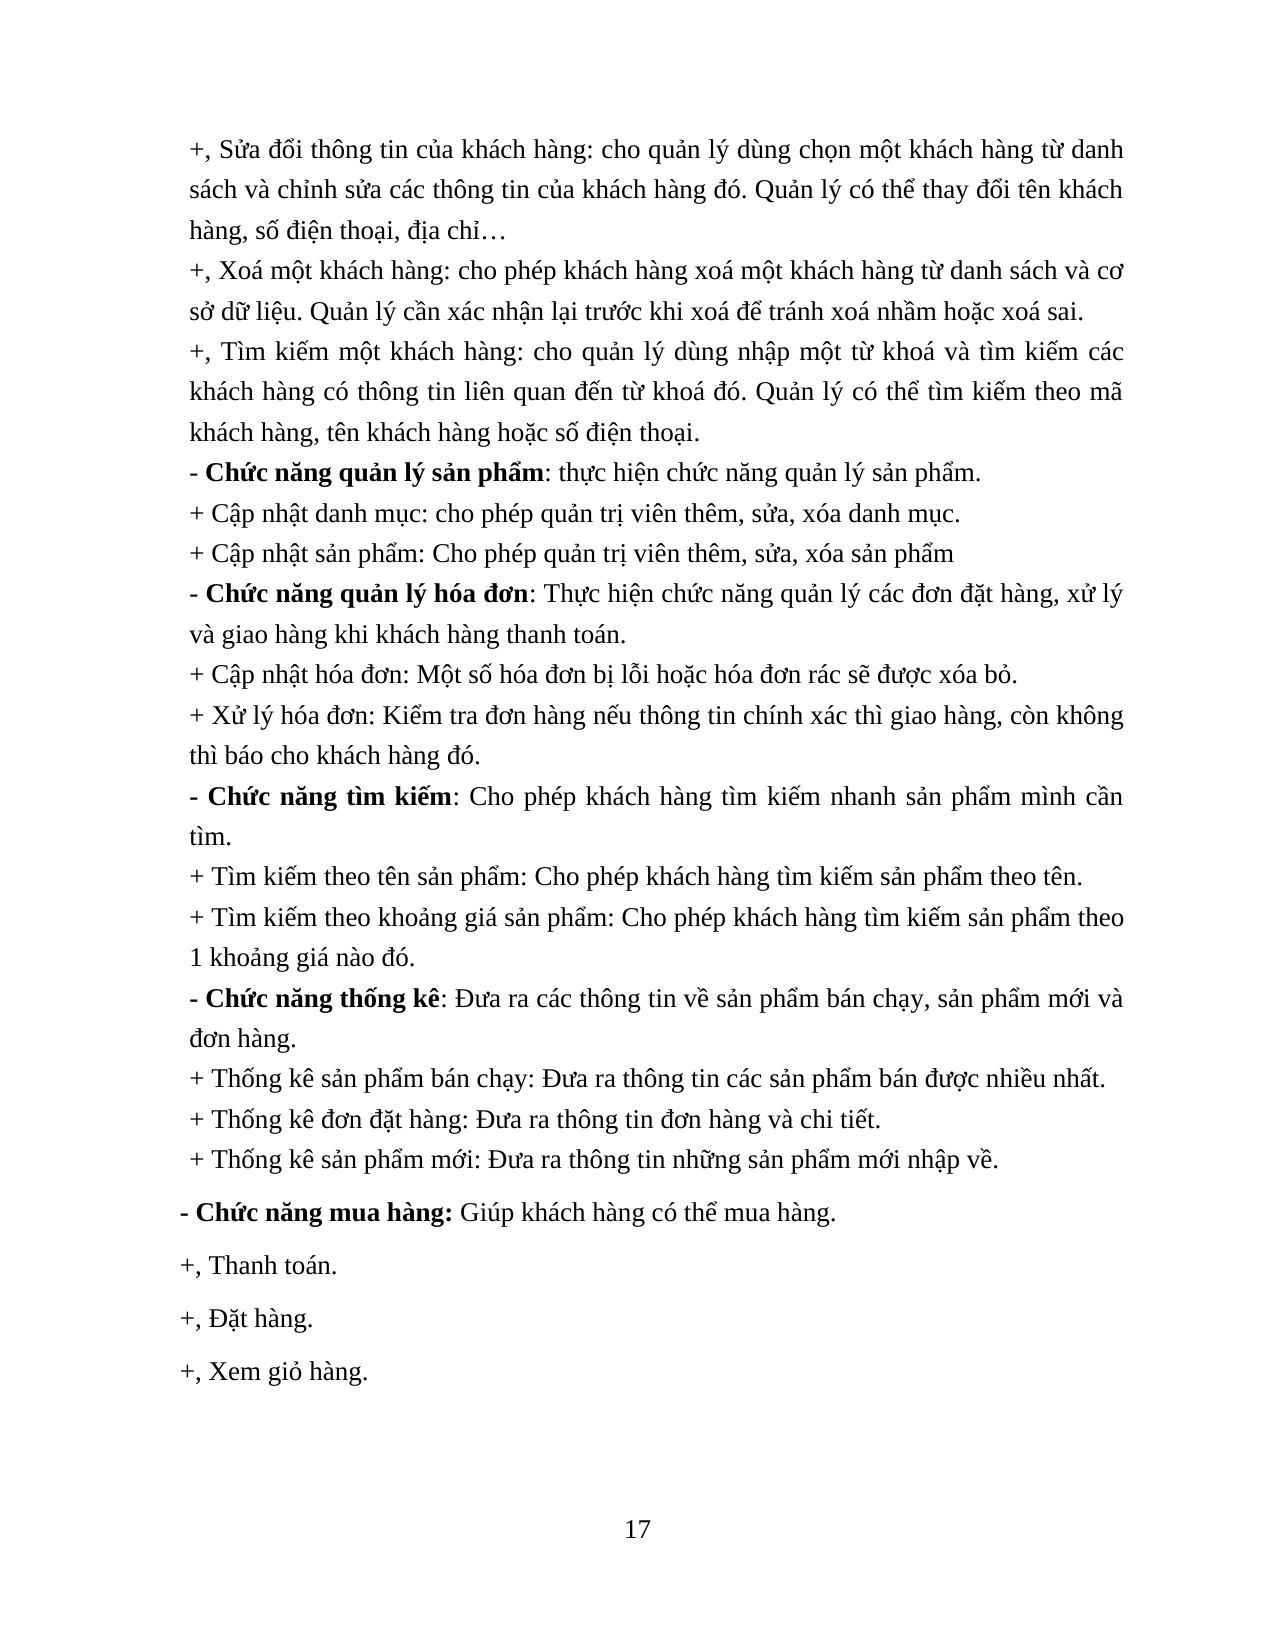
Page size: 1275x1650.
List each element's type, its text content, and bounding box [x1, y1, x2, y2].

list - Chức năng thống kê: Đưa ra các thông tin về sản phẩm bán chạy, sản phẩm mới và đơn hàng. [189, 982, 1125, 1053]
text +, Đặt hàng. [150, 1302, 1125, 1333]
list - Chức năng quản lý sản phẩm: thực hiện chức năng quản lý sản phẩm. [189, 456, 1125, 487]
list - Chức năng quản lý hóa đơn: Thực hiện chức năng quản lý các đơn đặt hàng, xử lý và giao hàng khi khách hàng thanh toán. [189, 577, 1125, 649]
list + Cập nhật danh mục: cho phép quản trị viên thêm, sửa, xóa danh mục. [189, 497, 1125, 528]
list + Thống kê sản phẩm mới: Đưa ra thông tin những sản phẩm mới nhập về. [189, 1143, 1125, 1174]
list + Xử lý hóa đơn: Kiểm tra đơn hàng nếu thông tin chính xác thì giao hàng, còn không thì báo cho khách hàng đó. [189, 699, 1125, 770]
list + Cập nhật sản phẩm: Cho phép quản trị viên thêm, sửa, xóa sản phẩm [189, 537, 1125, 568]
list + Tìm kiếm theo tên sản phẩm: Cho phép khách hàng tìm kiếm sản phẩm theo tên. [189, 860, 1125, 892]
list +, Tìm kiếm một khách hàng: cho quản lý dùng nhập một từ khoá và tìm kiếm các khách hàng có thông tin liên quan đến từ khoá đó. Quản lý có thể tìm kiếm theo mã khách hàng, tên khách hàng hoặc số điện thoại. [189, 335, 1125, 447]
list + Thống kê đơn đặt hàng: Đưa ra thông tin đơn hàng và chi tiết. [189, 1103, 1125, 1134]
list - Chức năng tìm kiếm: Cho phép khách hàng tìm kiếm nhanh sản phẩm mình cần tìm. [189, 779, 1125, 851]
list + Tìm kiếm theo khoảng giá sản phẩm: Cho phép khách hàng tìm kiếm sản phẩm theo 1 khoảng giá nào đó. [189, 901, 1125, 972]
text +, Thanh toán. [150, 1249, 1125, 1280]
text +, Xem giỏ hàng. [150, 1355, 1125, 1386]
list + Cập nhật hóa đơn: Một số hóa đơn bị lỗi hoặc hóa đơn rác sẽ được xóa bỏ. [189, 658, 1125, 689]
list +, Xoá một khách hàng: cho phép khách hàng xoá một khách hàng từ danh sách và cơ sở dữ liệu. Quản lý cần xác nhận lại trước khi xoá để tránh xoá nhầm hoặc xoá sai. [189, 254, 1125, 326]
text - Chức năng mua hàng: Giúp khách hàng có thể mua hàng. [150, 1196, 1125, 1227]
list +, Sửa đổi thông tin của khách hàng: cho quản lý dùng chọn một khách hàng từ danh sách và chỉnh sửa các thông tin của khách hàng đó. Quản lý có thể thay đổi tên khách hàng, số điện thoại, địa chỉ… [189, 133, 1125, 245]
list + Thống kê sản phẩm bán chạy: Đưa ra thông tin các sản phẩm bán được nhiều nhất. [189, 1062, 1125, 1094]
